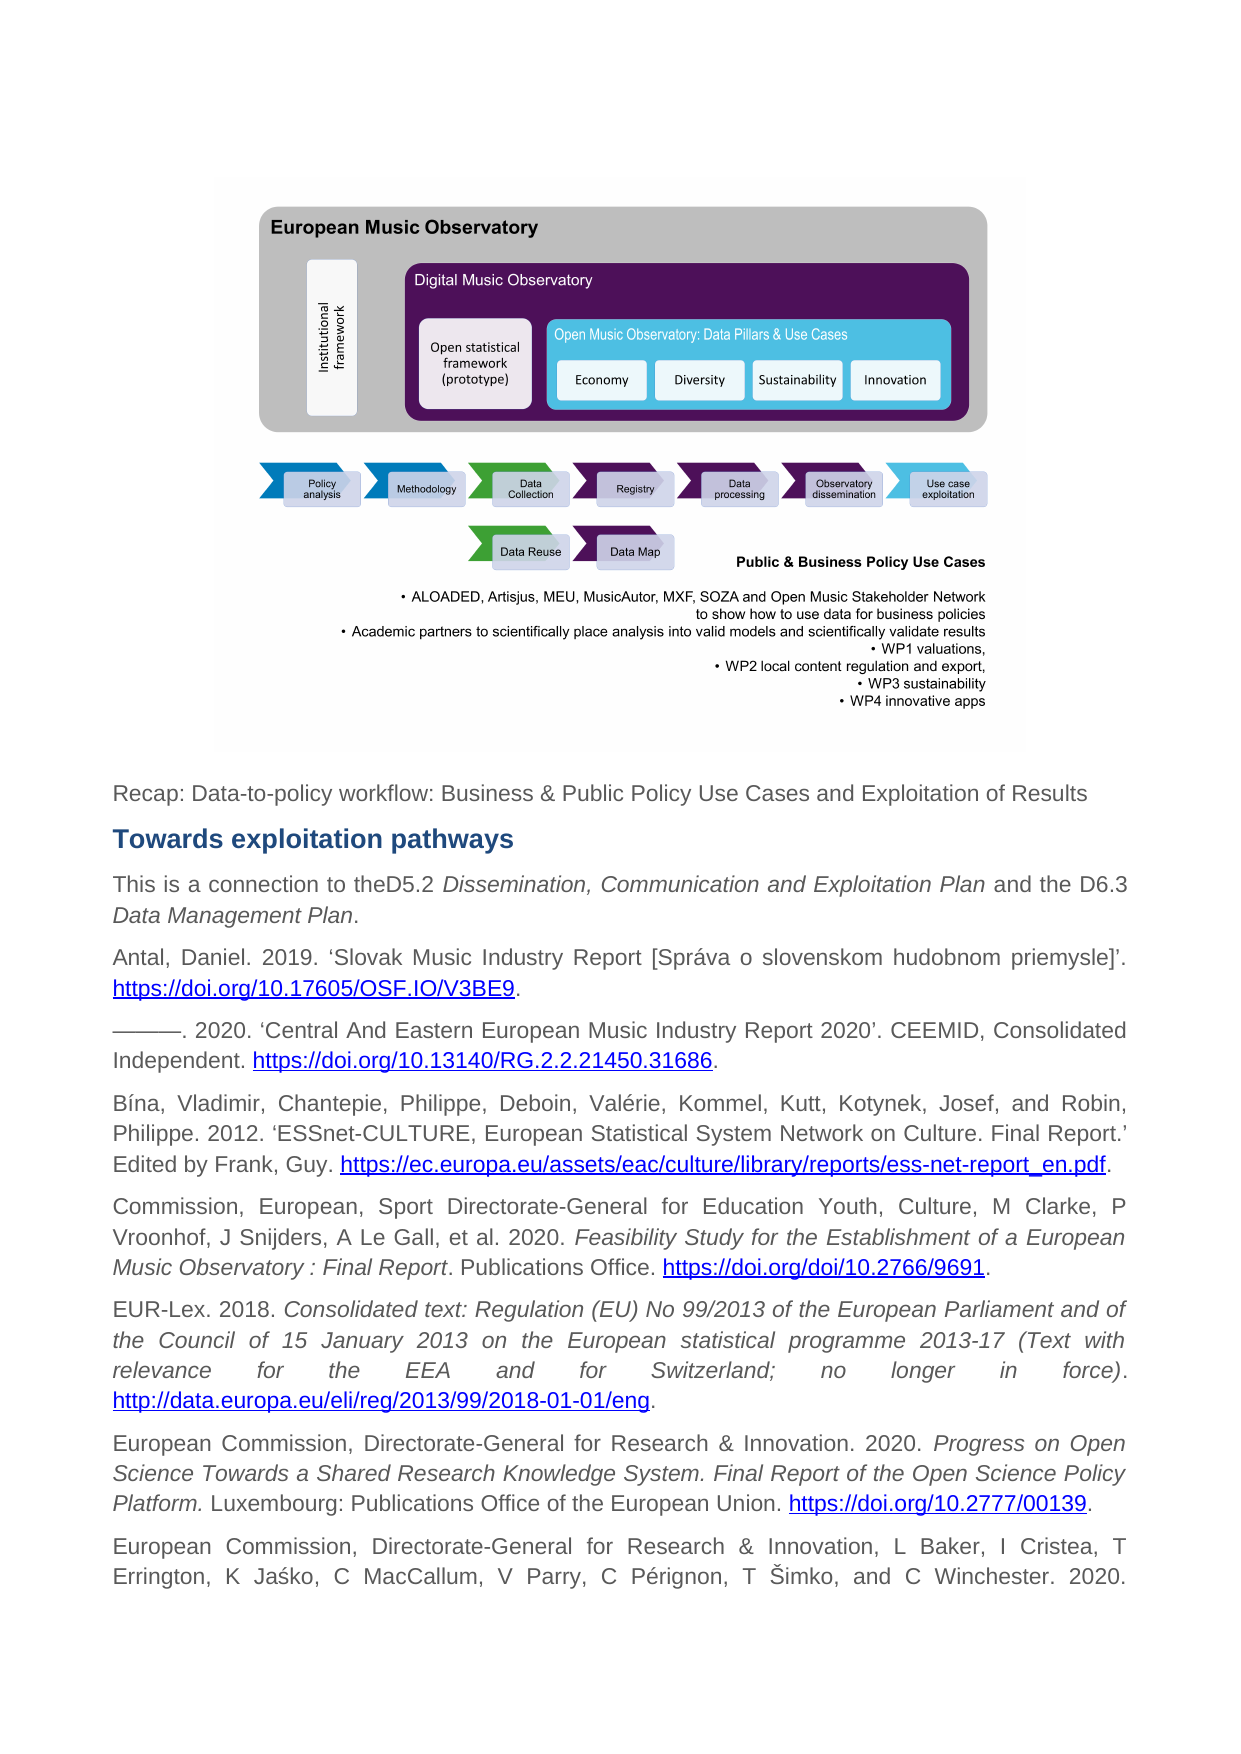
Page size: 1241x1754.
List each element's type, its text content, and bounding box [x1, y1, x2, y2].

subtitle Towards exploitation pathways [112, 823, 1128, 854]
table_header Recap: Data-to-policy workflow: Business & Public Policy Use Cases and Exploitation of Results [112, 165, 1128, 768]
picture [214, 177, 1026, 752]
